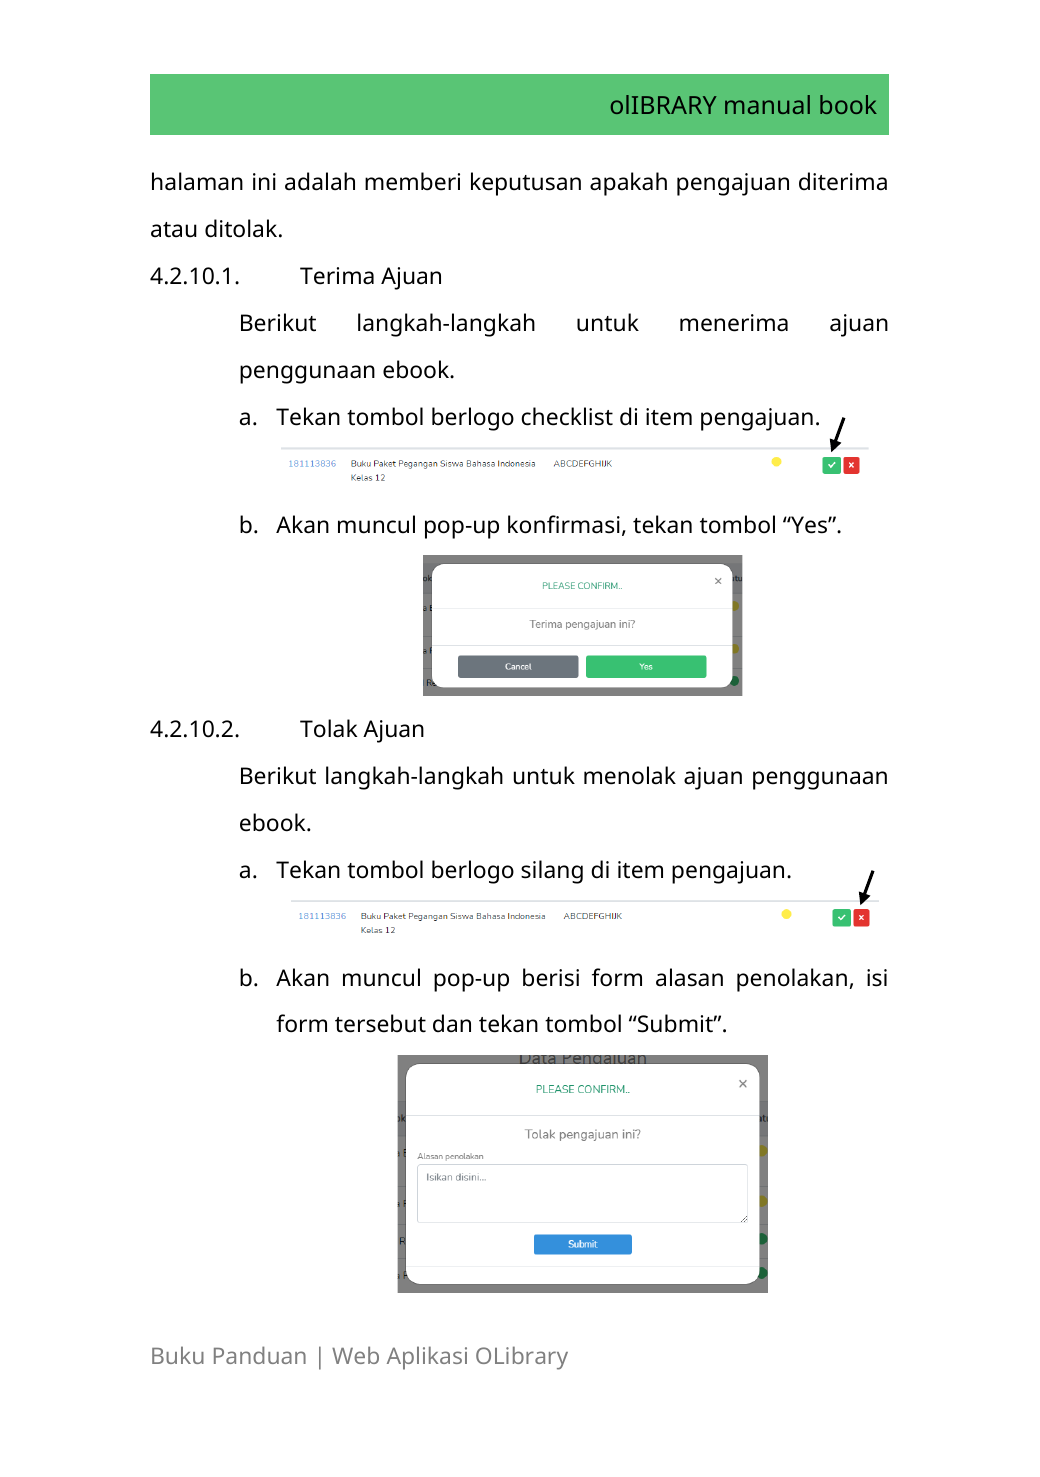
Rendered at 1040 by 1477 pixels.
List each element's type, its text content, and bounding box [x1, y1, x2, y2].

list Akan muncul pop-up konfirmasi, tekan tombol “Yes”. [239, 509, 889, 540]
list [150, 166, 889, 244]
list Akan muncul pop-up berisi form alasan penolakan, isi form tersebut dan tekan tombol “Submit”. [239, 962, 889, 1040]
list Berikut langkah-langkah untuk menolak ajuan penggunaan ebook. [239, 760, 889, 838]
picture [286, 900, 879, 945]
picture [423, 555, 743, 696]
list Tekan tombol berlogo silang di item pengajuan. [239, 853, 889, 885]
list Berikut langkah-langkah untuk menerima ajuan penggunaan ebook. [239, 307, 889, 385]
picture [397, 1055, 768, 1293]
list Tolak Ajuan [150, 713, 889, 744]
list Terima Ajuan [150, 260, 889, 291]
list Tekan tombol berlogo checklist di item pengajuan. [239, 401, 889, 432]
picture [276, 447, 869, 492]
